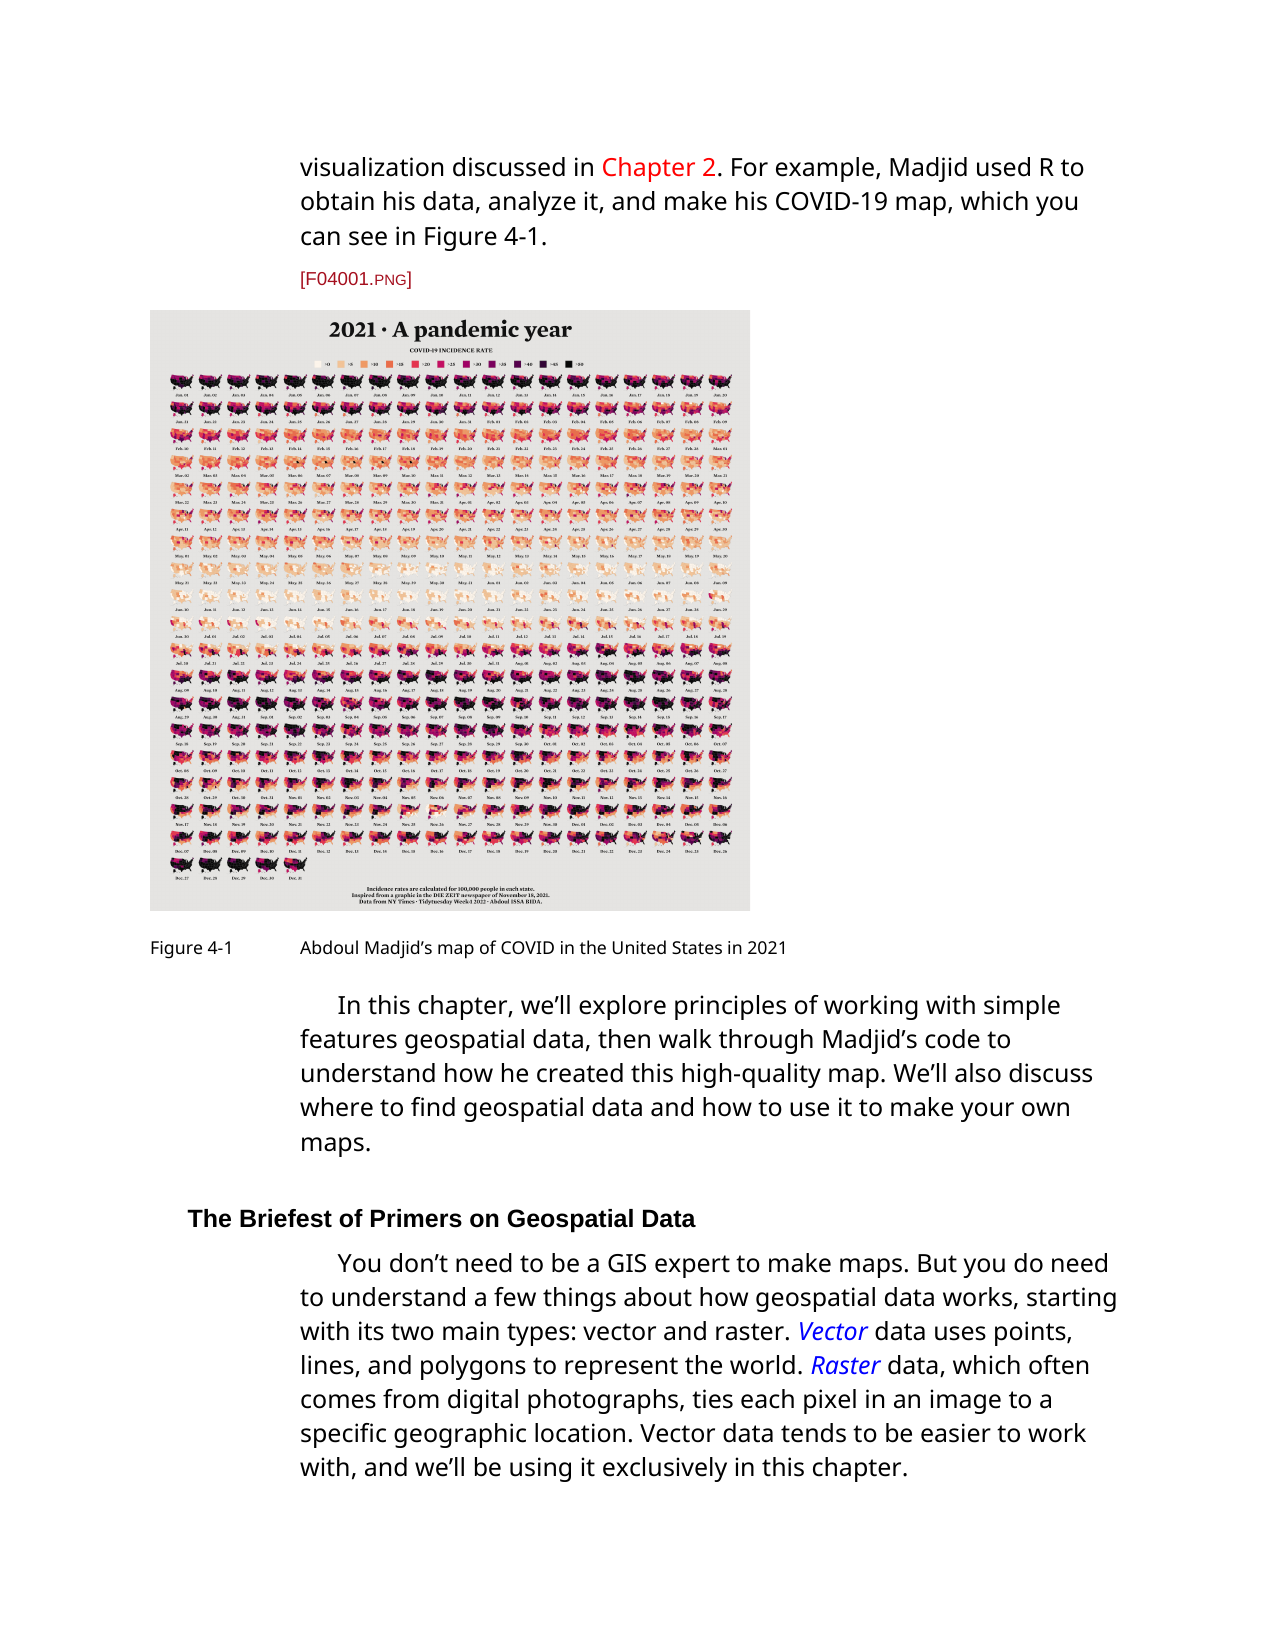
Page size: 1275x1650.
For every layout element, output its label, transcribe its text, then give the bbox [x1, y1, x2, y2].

text You don’t need to be a GIS expert to make maps. But you do need to understand a few things about how geospatial data works, starting with its two main types: vector and raster. Vector data uses points, lines, and polygons to represent the world. Raster data, which often comes from digital photographs, ties each pixel in an image to a specific geographic location. Vector data tends to be easier to work with, and we’ll be using it exclusively in this chapter. [300, 1246, 1125, 1484]
text The Briefest of Primers on Geospatial Data [187, 1202, 1125, 1233]
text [300, 150, 1125, 252]
text Abdoul Madjid’s map of COVID in the United States in 2021 [150, 935, 1125, 959]
text In this chapter, we’ll explore principles of working with simple features geospatial data, then walk through Madjid’s code to understand how he created this high-quality map. We’ll also discuss where to find geospatial data and how to use it to make your own maps. [300, 988, 1125, 1158]
picture [150, 310, 750, 911]
text [F04001.png] [300, 265, 1125, 290]
